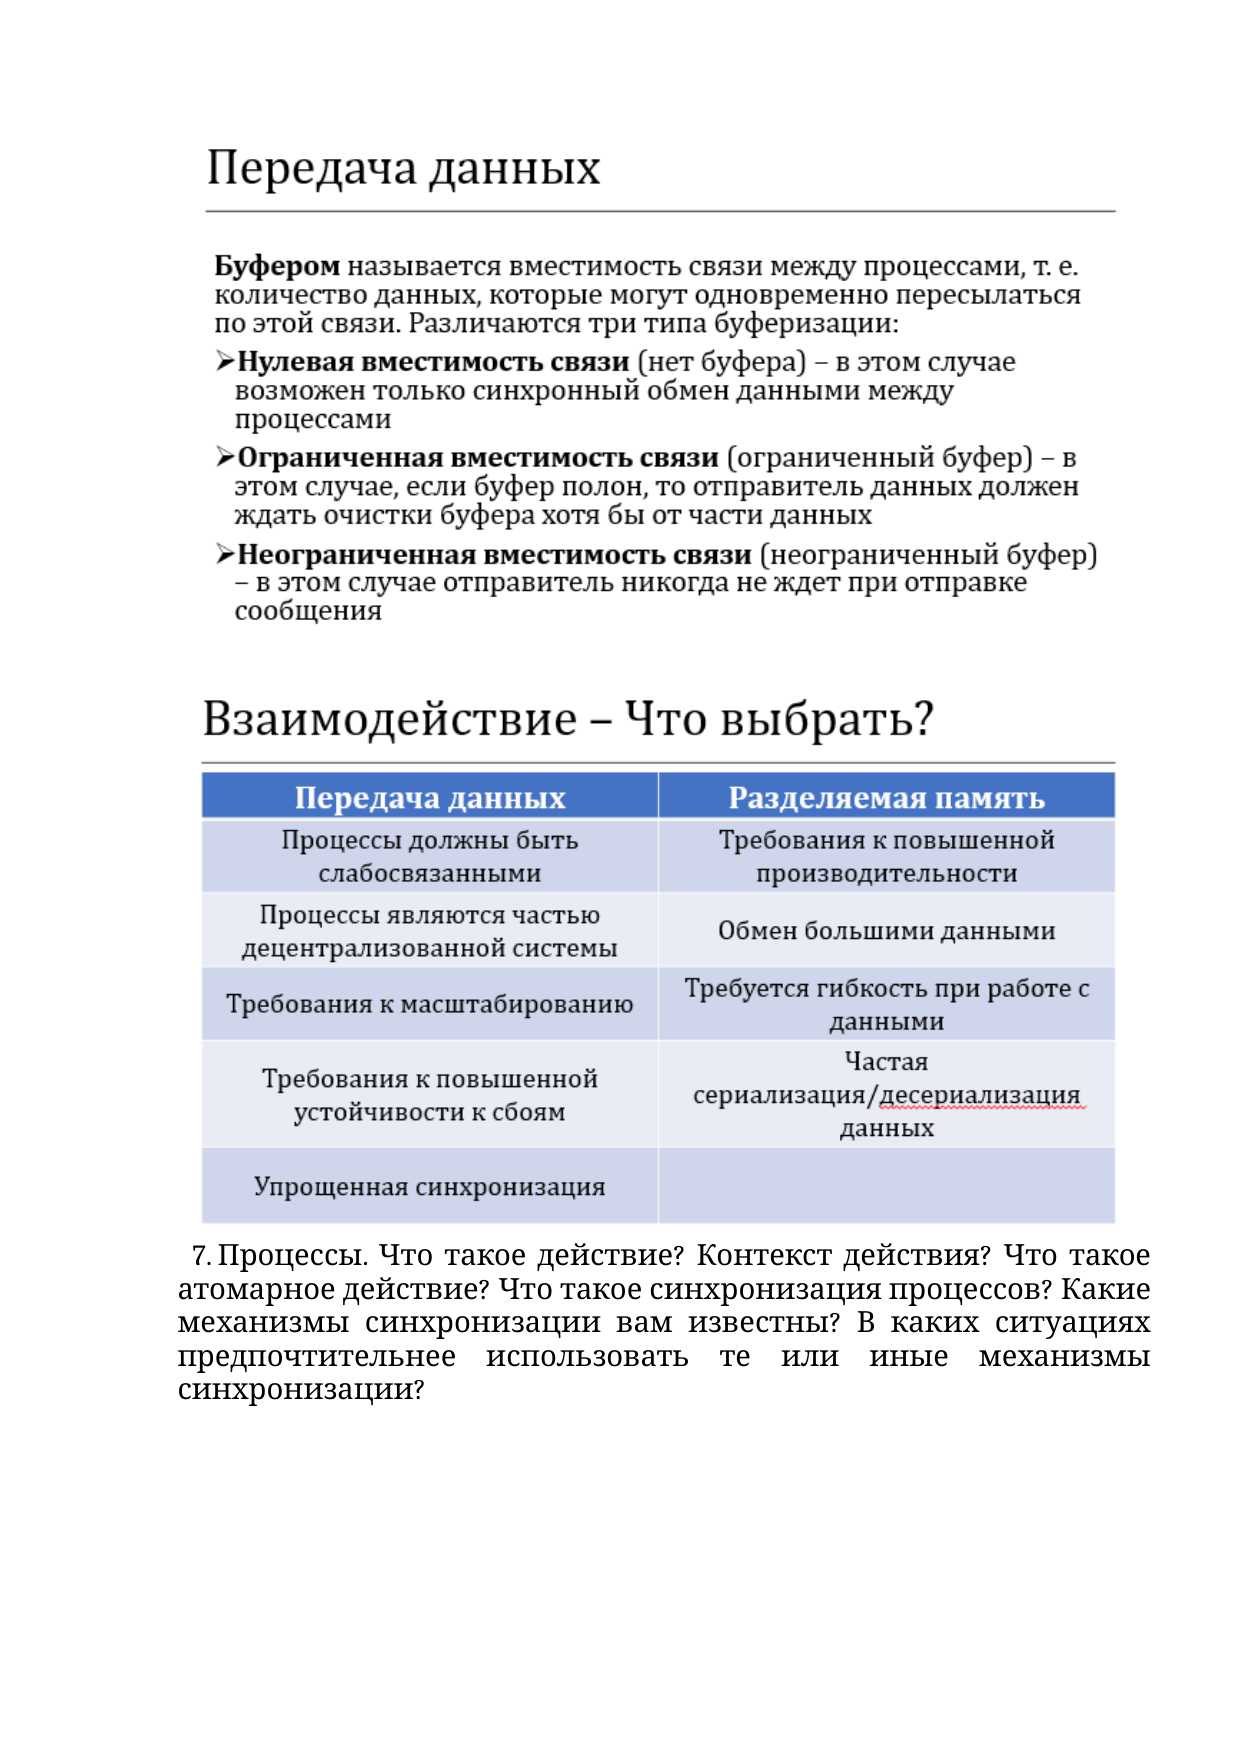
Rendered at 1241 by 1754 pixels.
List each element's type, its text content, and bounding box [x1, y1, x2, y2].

picture [177, 118, 1152, 1240]
list Процессы. Что такое действие? Контекст действия? Что такое атомарное действие? Что такое синхронизация процессов? Какие механизмы синхронизации вам известны? В каких ситуациях предпочтительнее использовать те или иные механизмы синхронизации? [177, 1240, 1152, 1407]
